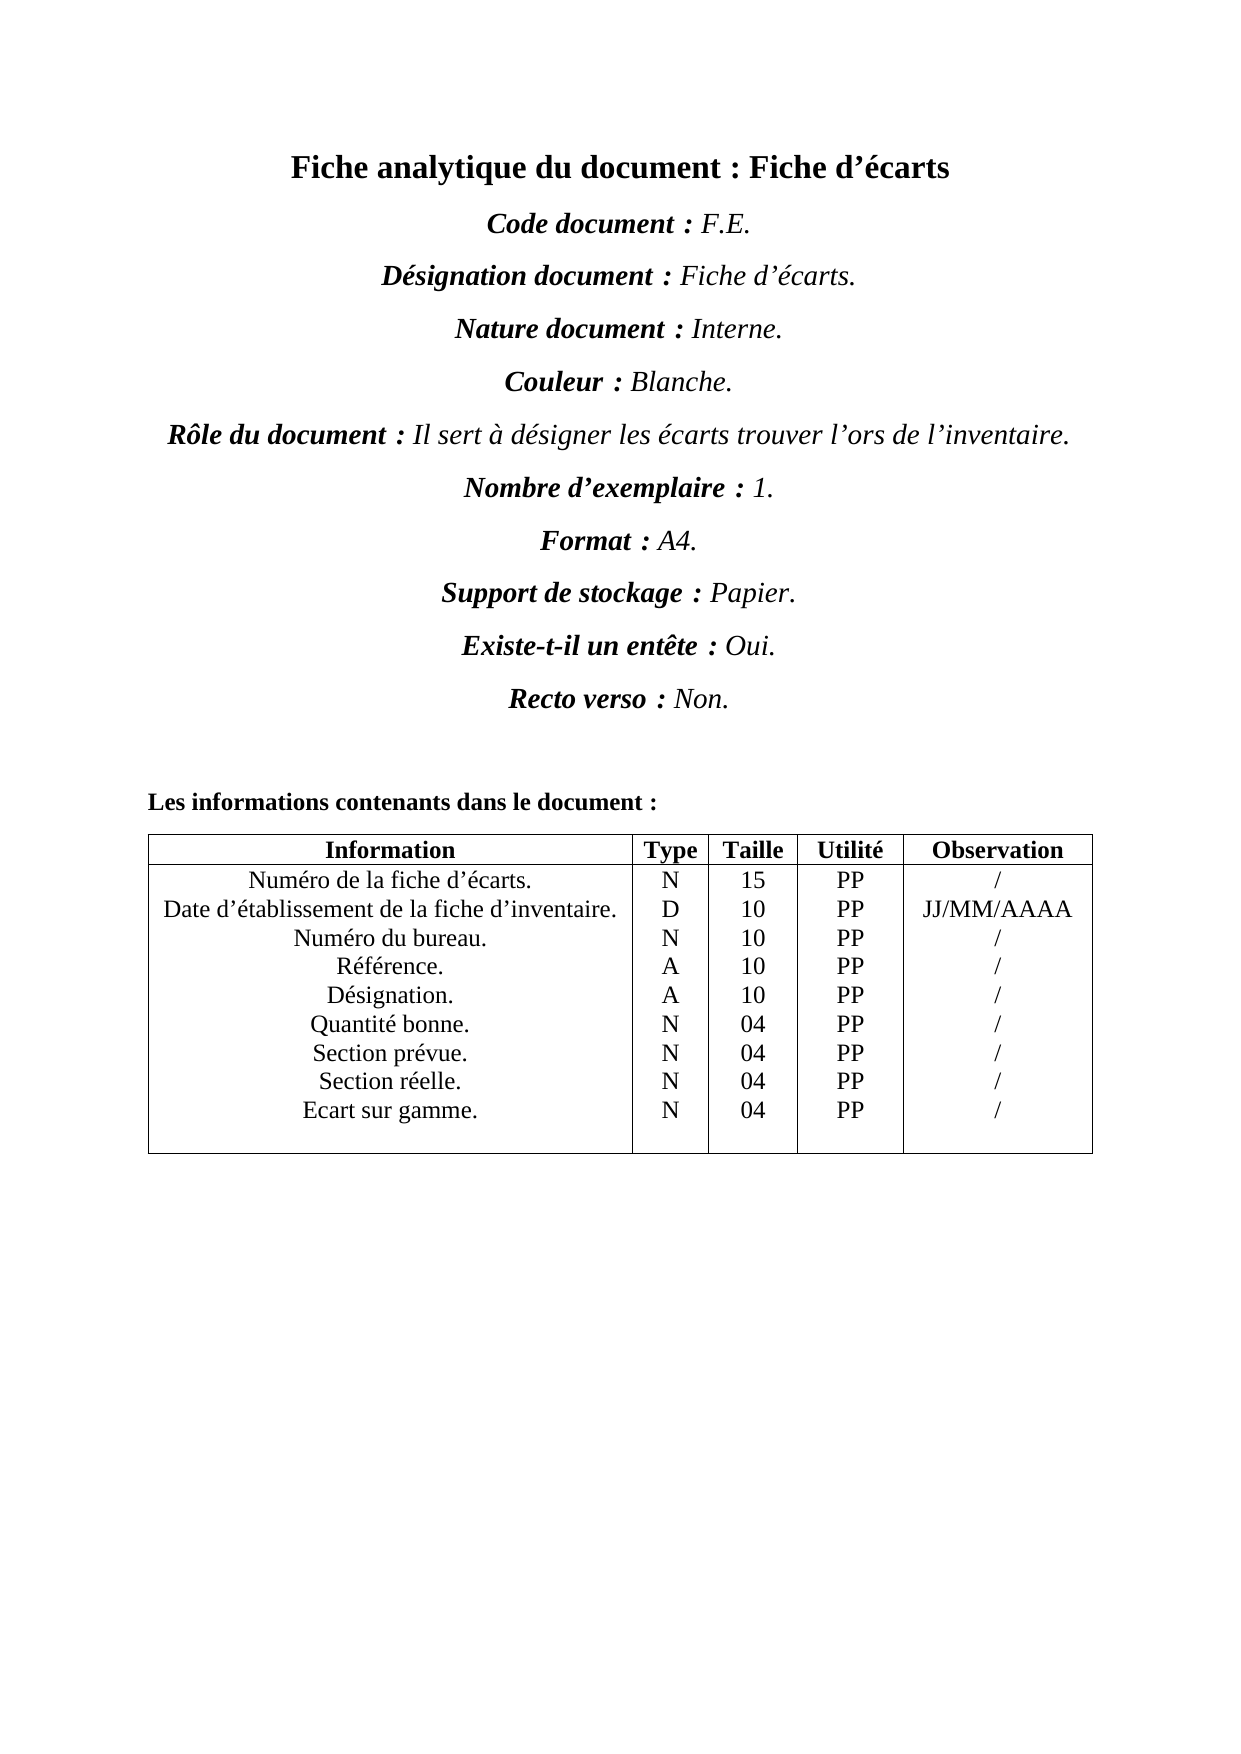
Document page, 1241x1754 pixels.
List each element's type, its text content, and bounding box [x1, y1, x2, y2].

table_cell PP PP PP PP PP PP PP PP PP [798, 865, 903, 1153]
text Nature document : Interne. [148, 311, 1093, 345]
text Nombre d’exemplaire : 1. [148, 470, 1093, 503]
text Recto verso : Non. [148, 681, 1093, 714]
text Fiche analytique du document : Fiche d’écarts [148, 148, 1093, 186]
table_cell Numéro de la fiche d’écarts. Date d’établissement de la fiche d’inventaire. Numéro du bureau. Référence. Désignation. Quantité bonne. Section prévue. Section réelle. Ecart sur gamme. [149, 865, 632, 1153]
text Les informations contenants dans le document : [148, 787, 1093, 815]
table_cell / JJ/MM/AAAA / / / / / / / [904, 865, 1092, 1153]
text Support de stockage : Papier. [148, 575, 1093, 609]
table_header Information [149, 835, 632, 864]
text Rôle du document : Il sert à désigner les écarts trouver l’ors de l’inventaire. [148, 417, 1093, 451]
text Existe-t-il un entête : Oui. [148, 628, 1093, 662]
text Format : A4. [148, 523, 1093, 556]
text Code document : F.E. [148, 206, 1093, 239]
table_header Observation [904, 835, 1092, 864]
table_cell 15 10 10 10 10 04 04 04 04 [709, 865, 797, 1153]
table_header Type [633, 835, 708, 864]
text Désignation document : Fiche d’écarts. [148, 258, 1093, 292]
table_header Taille [709, 835, 797, 864]
text Couleur : Blanche. [148, 364, 1093, 398]
table_cell N D N A A N N N N [633, 865, 708, 1153]
table_header Utilité [798, 835, 903, 864]
